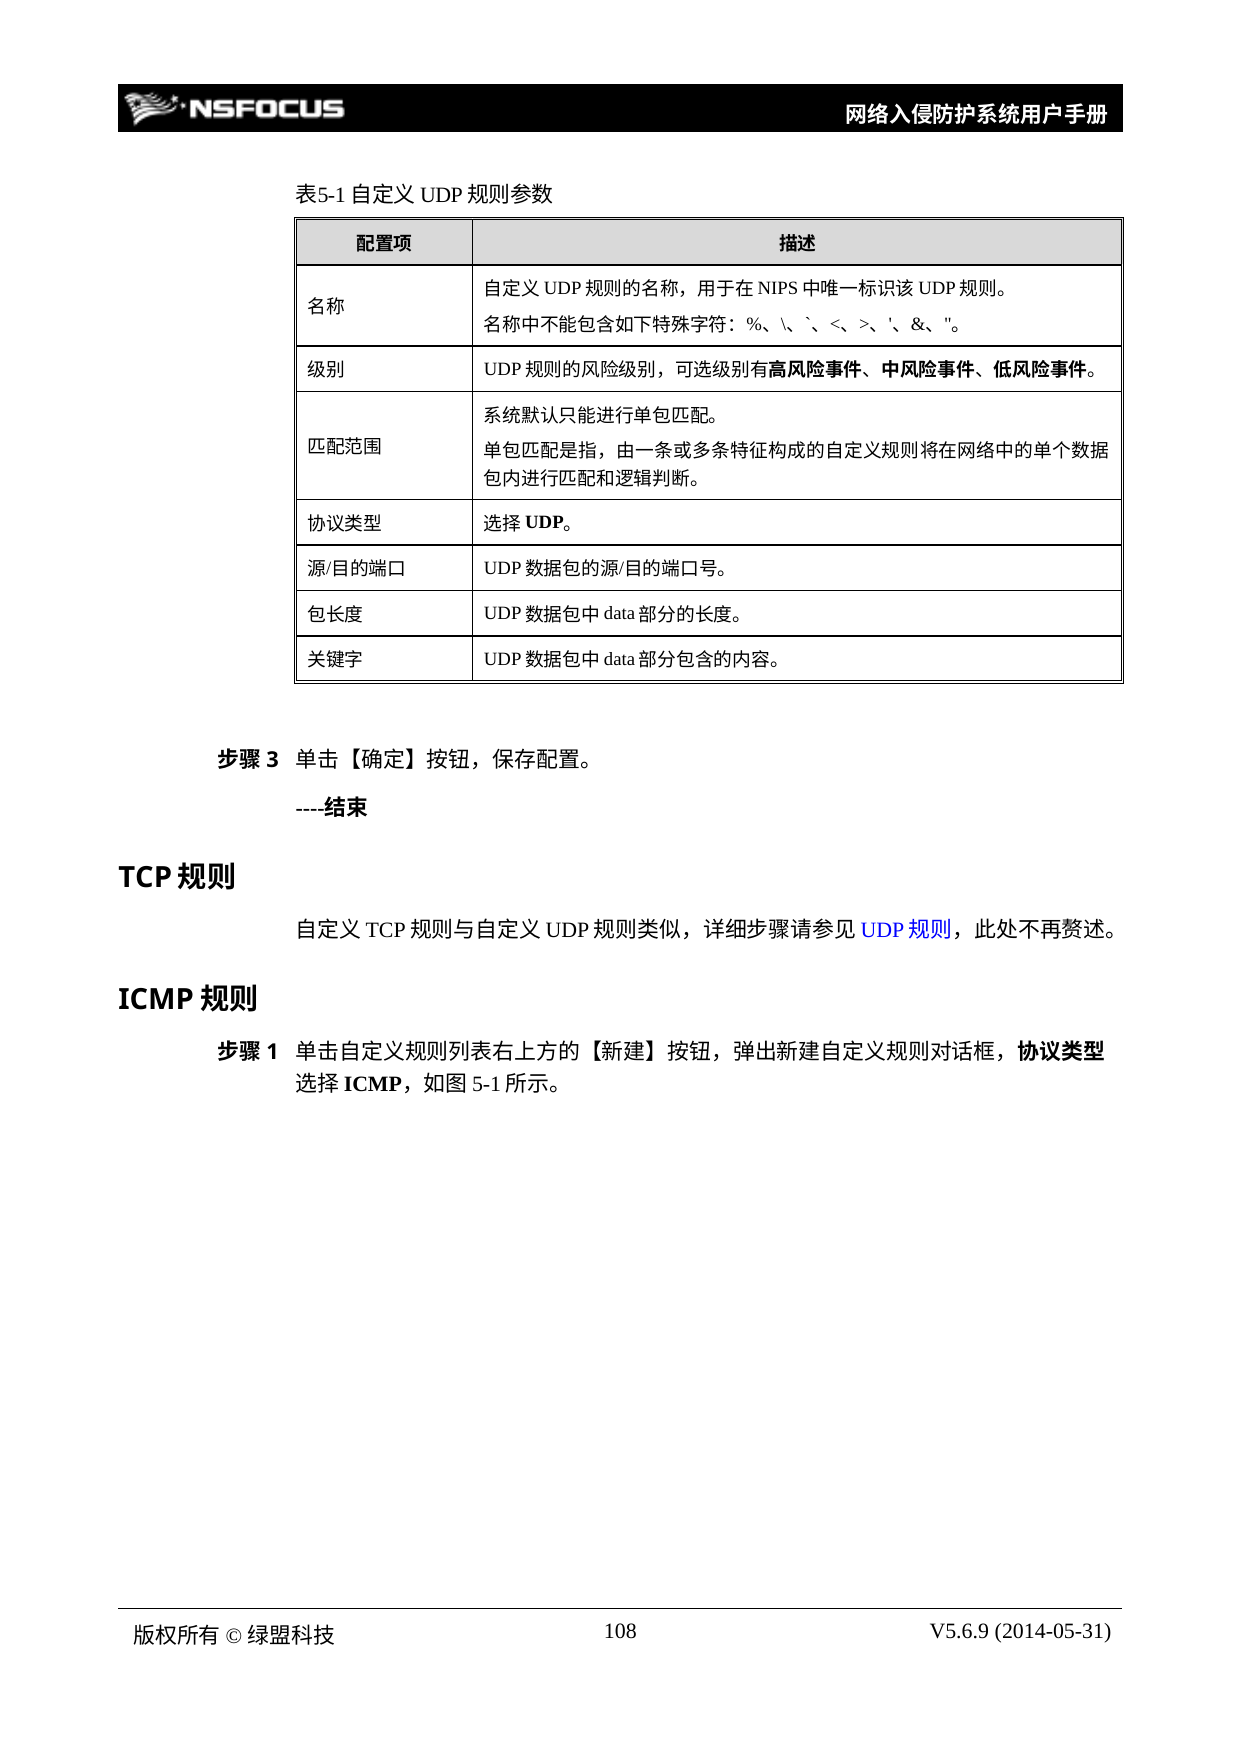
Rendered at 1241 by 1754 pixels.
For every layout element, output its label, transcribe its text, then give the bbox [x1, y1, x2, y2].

text TCP规则 [118, 853, 1122, 896]
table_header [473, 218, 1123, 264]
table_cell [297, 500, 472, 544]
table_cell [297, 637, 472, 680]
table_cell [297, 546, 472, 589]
text 单击【确定】按钮，保存配置。 [279, 742, 1122, 774]
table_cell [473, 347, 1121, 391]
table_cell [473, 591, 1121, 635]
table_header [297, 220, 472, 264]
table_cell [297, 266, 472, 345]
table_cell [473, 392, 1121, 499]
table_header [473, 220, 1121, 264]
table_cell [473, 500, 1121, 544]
text 单击自定义规则列表右上方的【新建】按钮，弹出新建自定义规则对话框，协议类型选择ICMP，如图5-8所示。 [279, 1034, 1122, 1098]
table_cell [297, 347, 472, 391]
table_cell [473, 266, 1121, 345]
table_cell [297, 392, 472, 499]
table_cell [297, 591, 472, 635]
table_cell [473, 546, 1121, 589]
picture [118, 84, 1123, 132]
text 自定义UDP规则参数 [295, 177, 1122, 209]
text ----结束 [295, 790, 1122, 822]
text ICMP规则 [118, 975, 1122, 1018]
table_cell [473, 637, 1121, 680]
